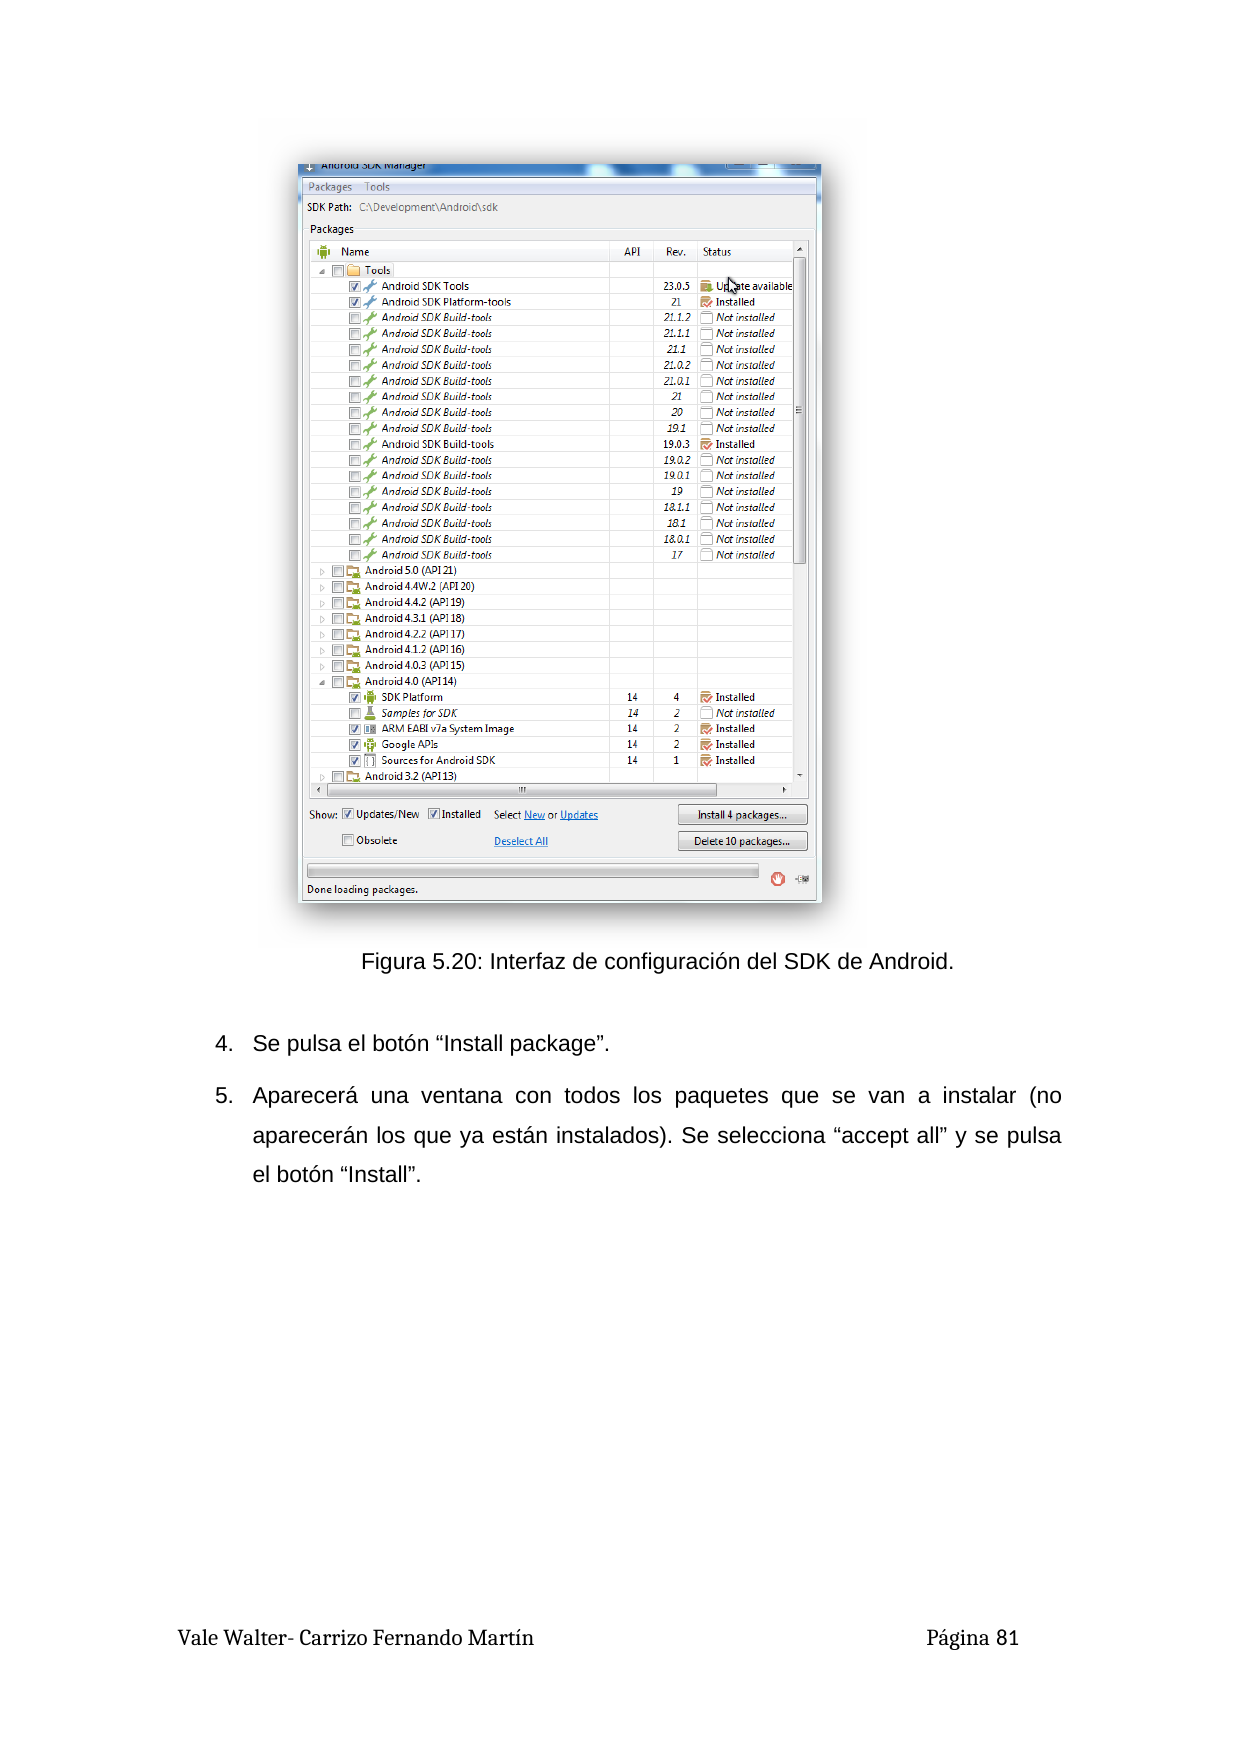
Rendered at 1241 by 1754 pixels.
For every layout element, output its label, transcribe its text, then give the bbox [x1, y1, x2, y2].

text Figura 5.20: Interfaz de configuración del SDK de Android. [252, 948, 1063, 974]
list Aparecerá una ventana con todos los paquetes que se van a instalar (no aparecerán los que ya están instalados). Se selecciona “accept all” y se pulsa el botón “Install”. [215, 1082, 1063, 1188]
picture [252, 118, 867, 948]
list Se pulsa el botón “Install package”. [215, 1030, 1063, 1057]
